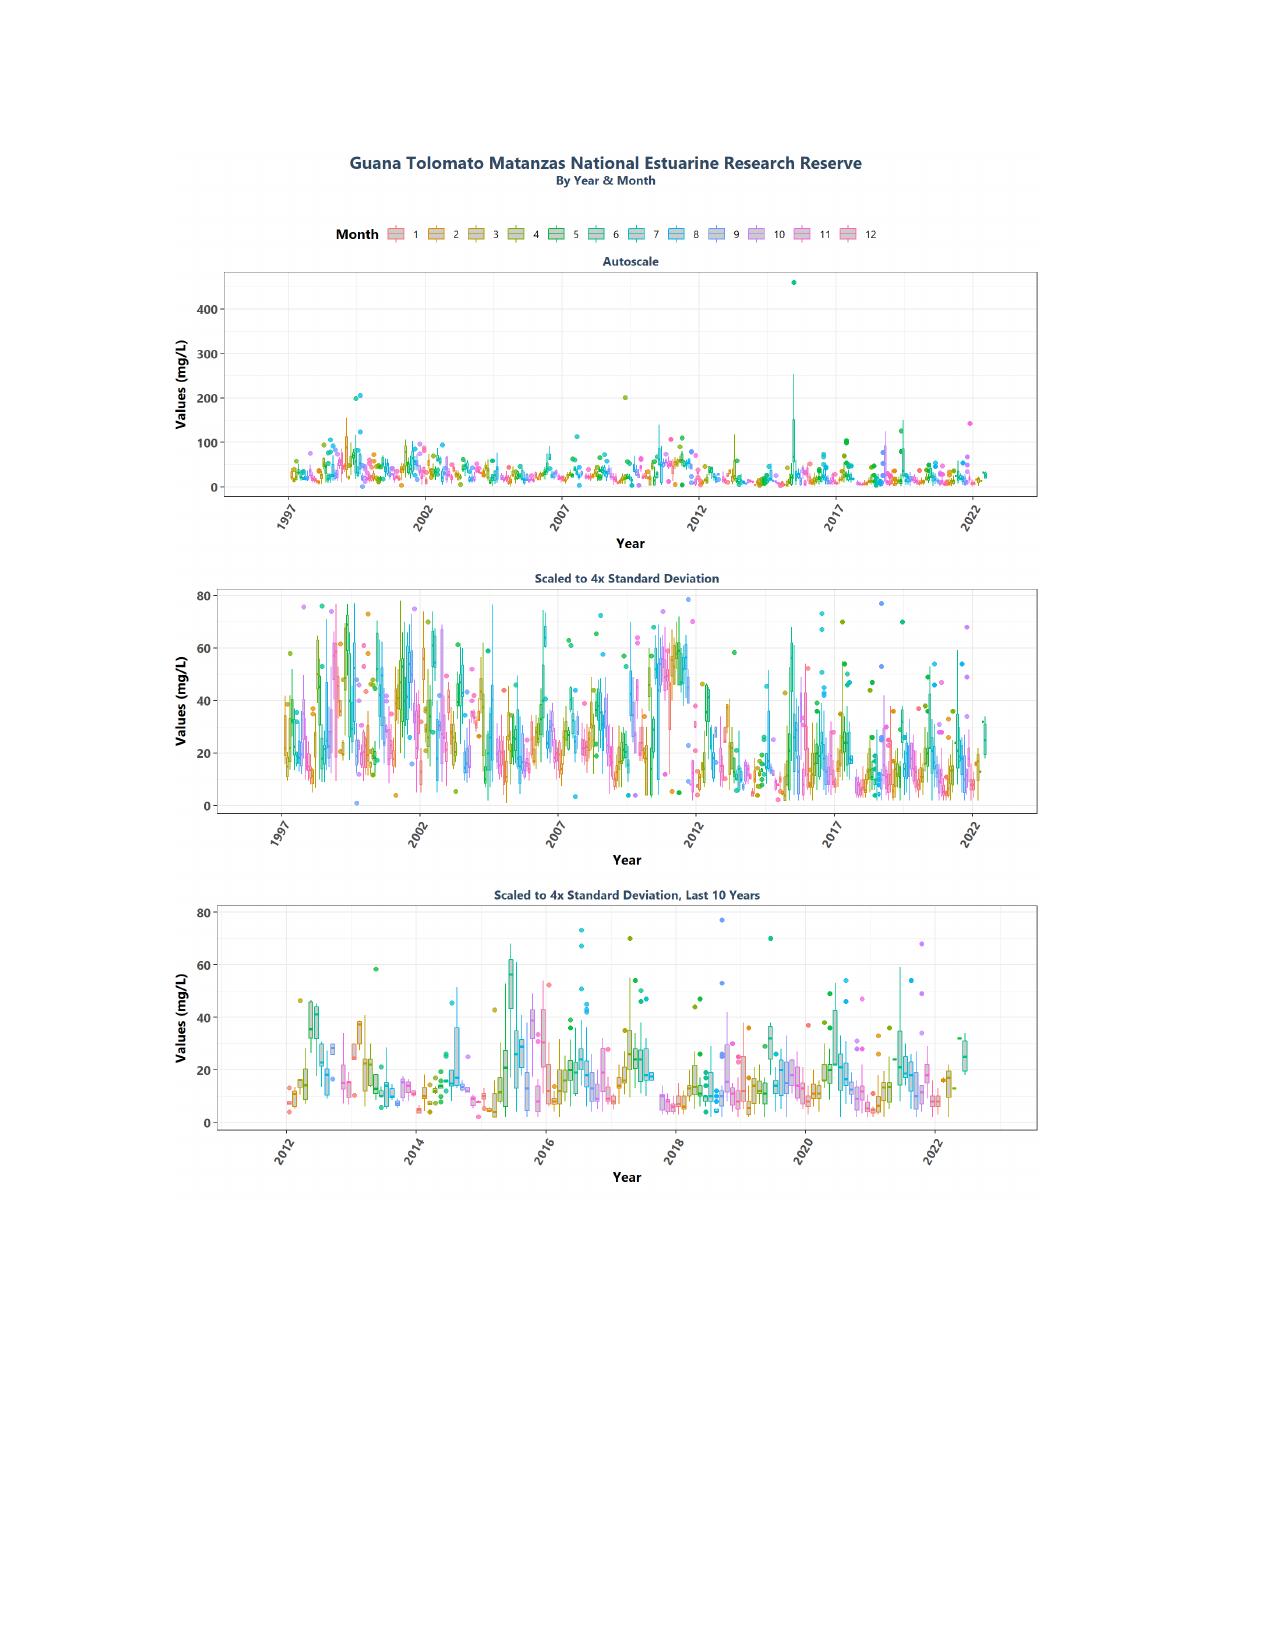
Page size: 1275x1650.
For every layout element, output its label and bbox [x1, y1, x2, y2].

picture [168, 150, 1044, 1200]
